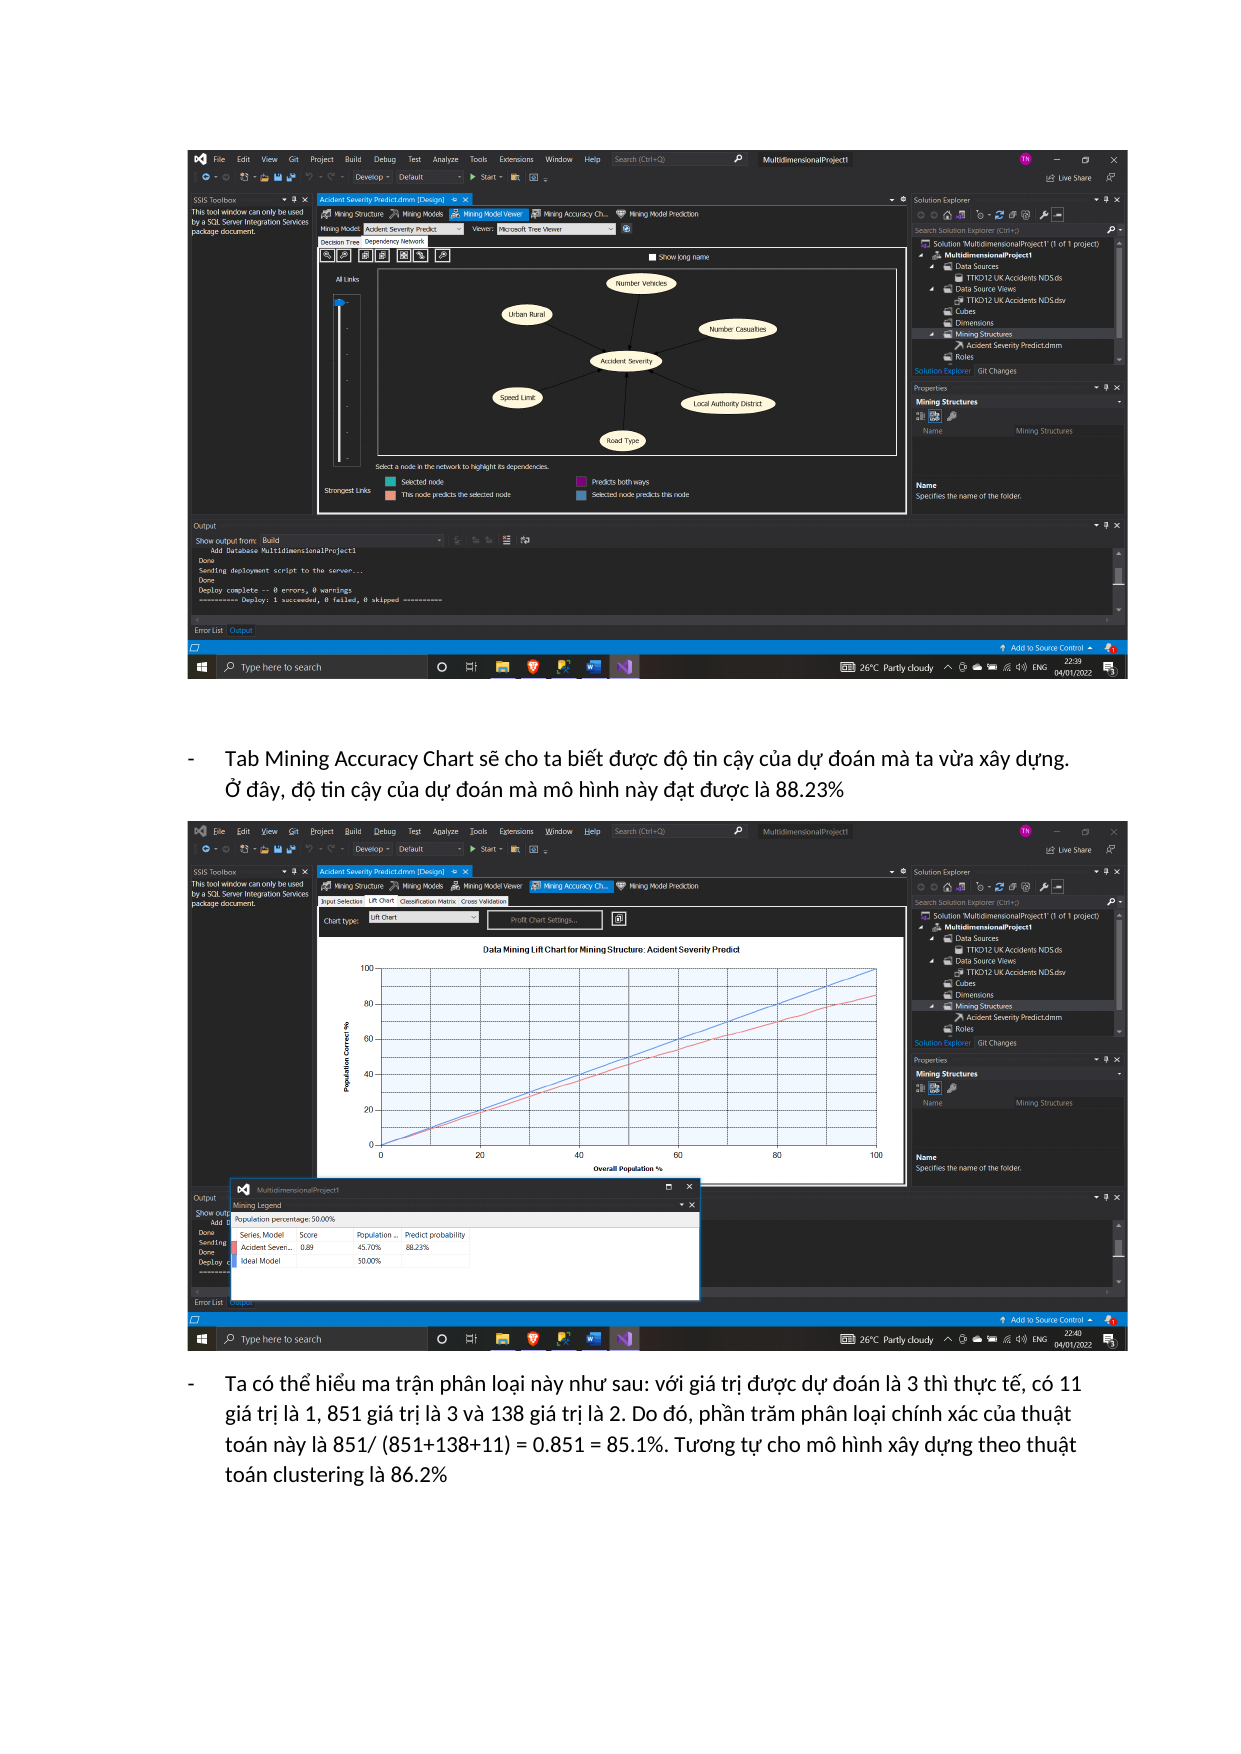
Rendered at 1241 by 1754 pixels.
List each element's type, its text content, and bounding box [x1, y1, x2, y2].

picture [187, 150, 1128, 679]
list Tab Mining Accuracy Chart sẽ cho ta biết được độ tin cậy của dự đoán mà ta vừa xây dựng. Ở đây, độ tin cậy của dự đoán mà mô hình này đạt được là 88.23% [187, 744, 1090, 803]
list Ta có thể hiểu ma trận phân loại này như sau: với giá trị được dự đoán là 3 thì thực tế, có 11 giá trị là 1, 851 giá trị là 3 và 138 giá trị là 2. Do đó, phần trăm phân loại chính xác của thuật toán này là 851/ (851+138+11) = 0.851 = 85.1%. Tương tự cho mô hình xây dựng theo thuật toán clustering là 86.2% [187, 1369, 1090, 1488]
picture [187, 821, 1128, 1351]
